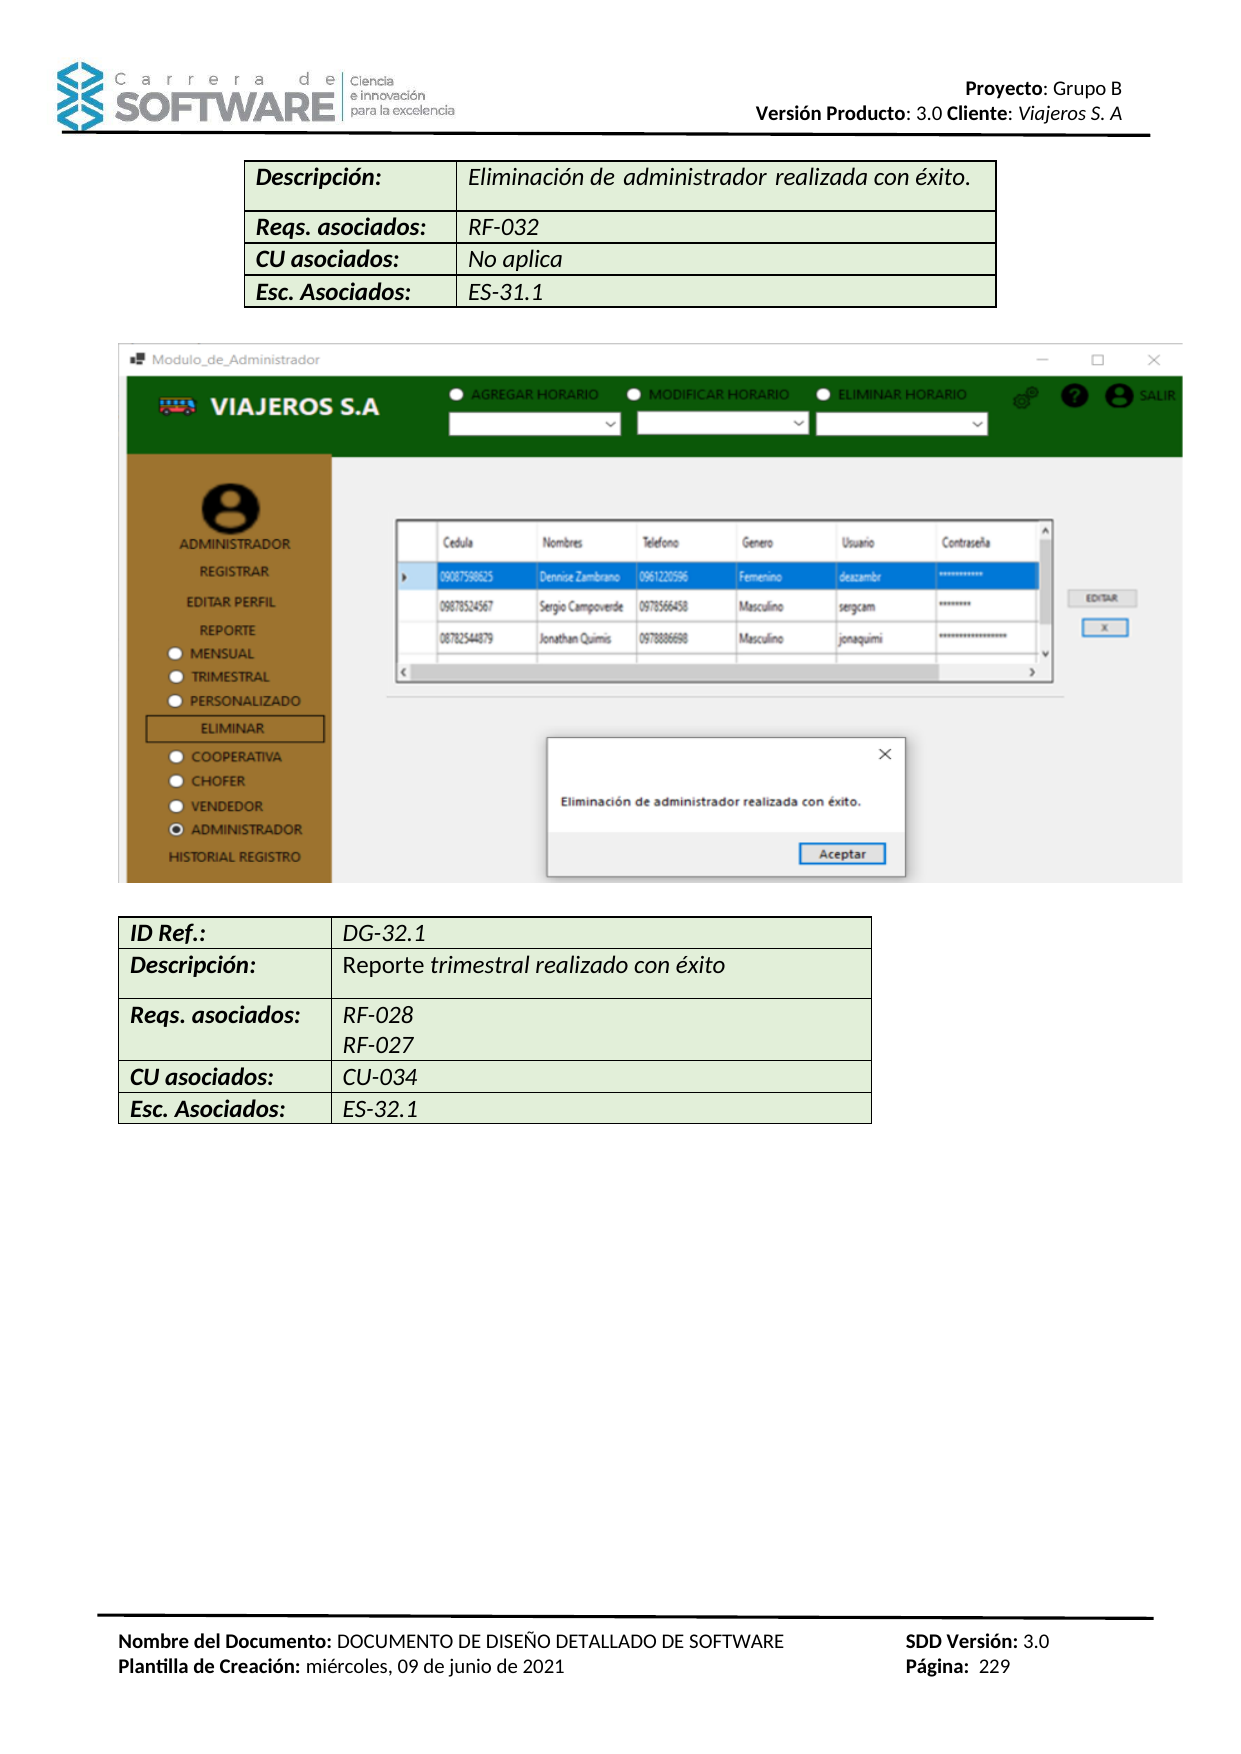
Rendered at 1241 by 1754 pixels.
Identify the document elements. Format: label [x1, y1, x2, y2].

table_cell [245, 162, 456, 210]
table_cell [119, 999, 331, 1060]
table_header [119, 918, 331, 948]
picture [46, 46, 461, 154]
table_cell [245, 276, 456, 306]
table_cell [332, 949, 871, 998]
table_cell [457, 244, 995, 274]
picture [118, 341, 1184, 883]
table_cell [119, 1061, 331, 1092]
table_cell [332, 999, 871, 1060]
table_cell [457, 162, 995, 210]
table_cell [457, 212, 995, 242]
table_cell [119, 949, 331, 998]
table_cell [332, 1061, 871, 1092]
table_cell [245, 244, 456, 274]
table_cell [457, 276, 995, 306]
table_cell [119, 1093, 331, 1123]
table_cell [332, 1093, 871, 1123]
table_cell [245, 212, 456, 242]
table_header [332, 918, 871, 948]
